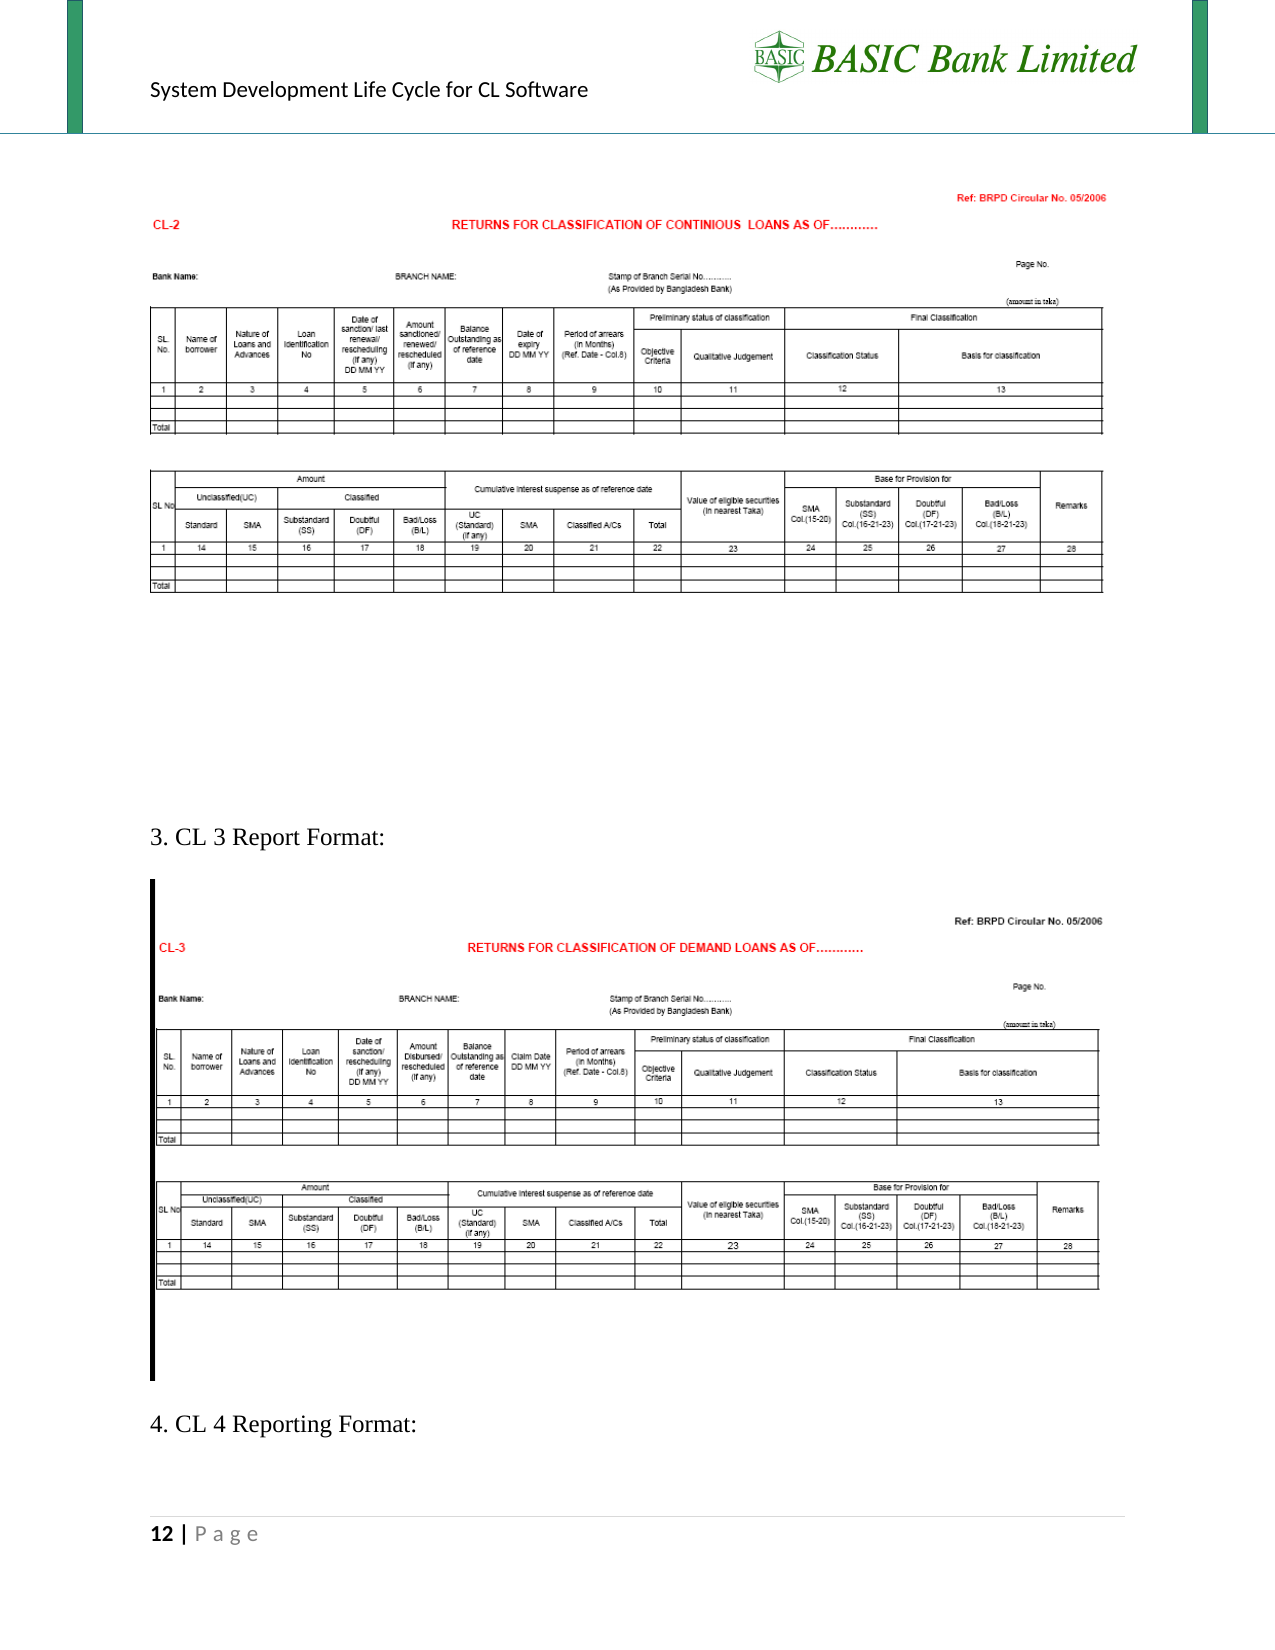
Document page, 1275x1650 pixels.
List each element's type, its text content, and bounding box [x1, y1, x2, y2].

text 4. CL 4 Reporting Format: [150, 1409, 1125, 1438]
text 3. CL 3 Report Format: [150, 822, 1125, 850]
picture [749, 29, 1140, 84]
